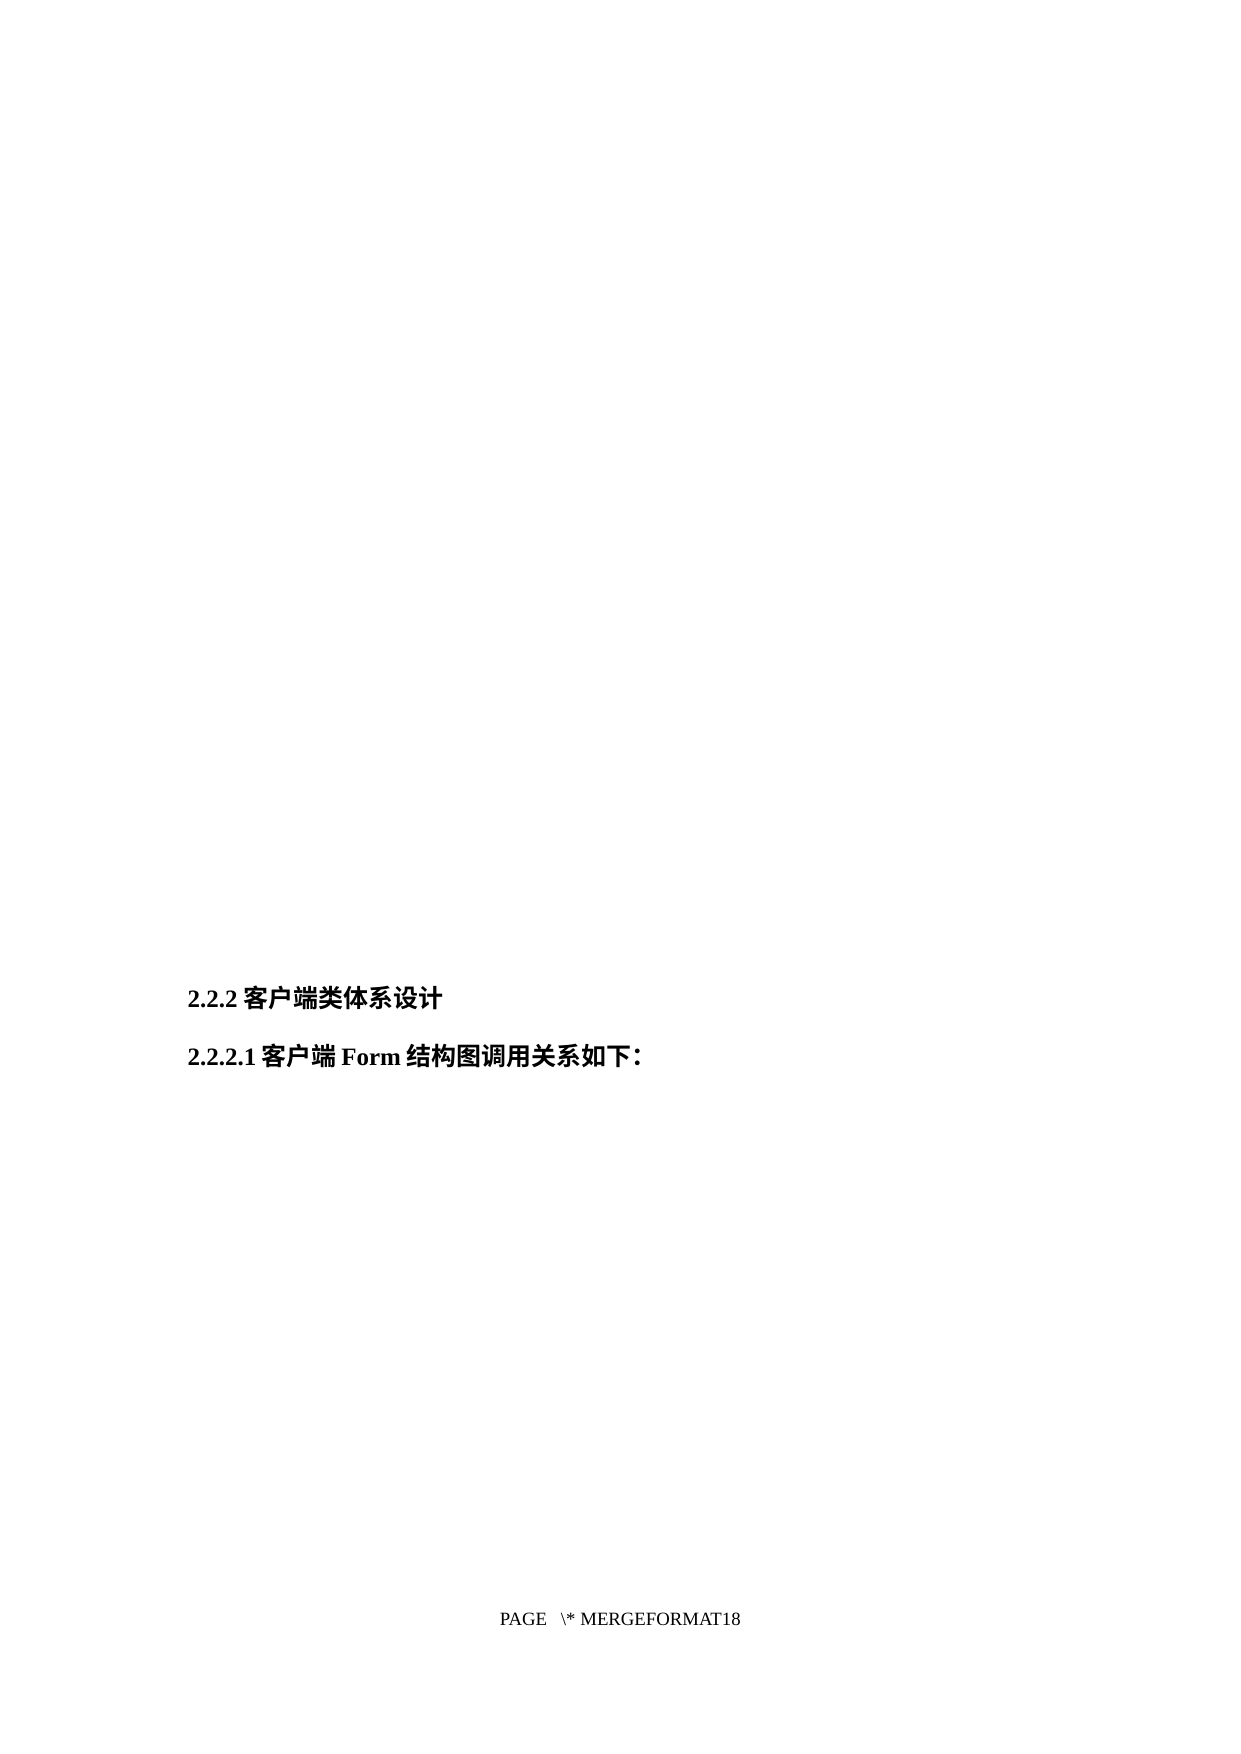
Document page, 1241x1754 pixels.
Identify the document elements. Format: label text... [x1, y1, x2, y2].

text 2.2.2 客户端类体系设计 [187, 974, 1053, 1016]
text 2.2.2.1客户端Form结构图调用关系如下： [187, 1032, 1053, 1074]
